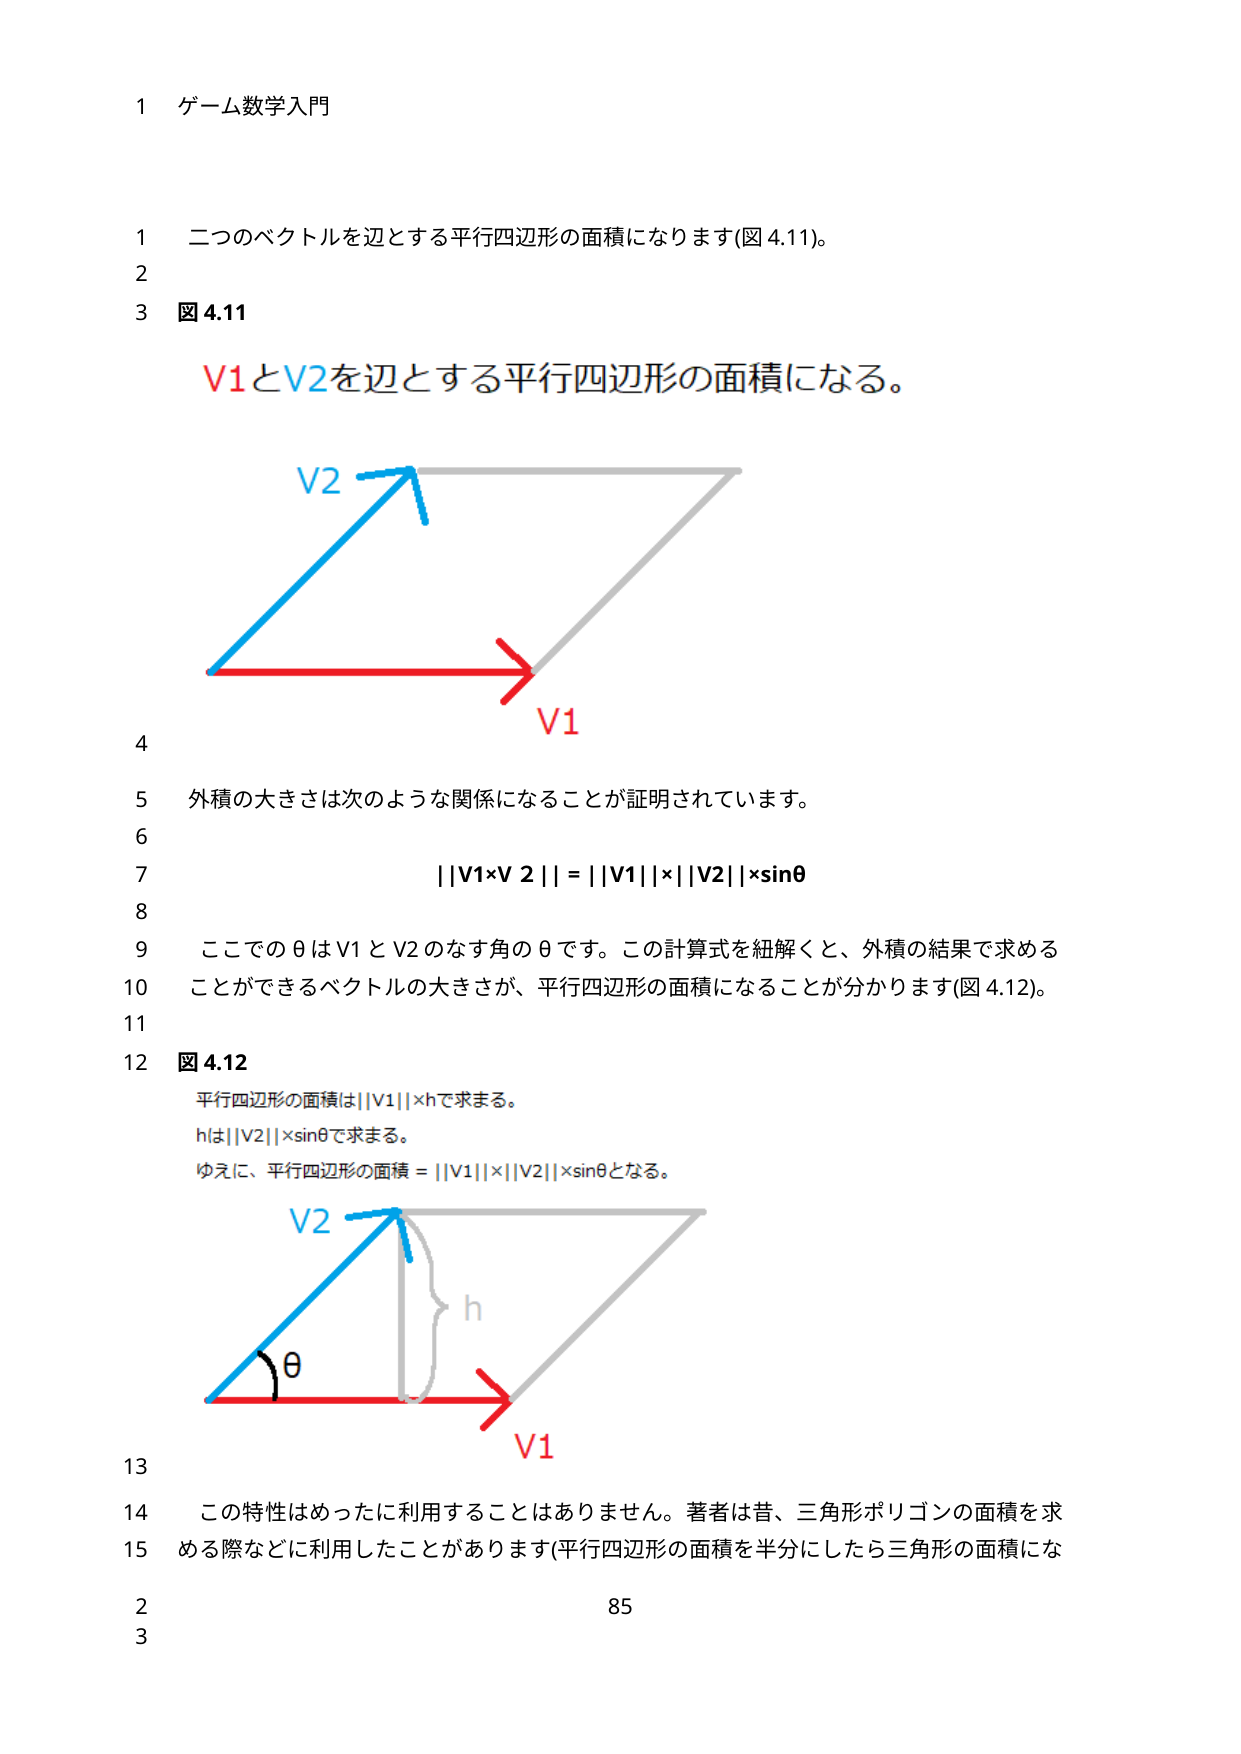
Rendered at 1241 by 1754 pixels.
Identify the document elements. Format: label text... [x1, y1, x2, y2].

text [177, 1492, 1063, 1567]
text 図4.12 [177, 1042, 1063, 1079]
text ||V1×V２|| = ||V1||×||V2||×sinθ [177, 854, 1063, 892]
text ここでのθはV1とV2のなす角のθです。この計算式を紐解くと、外積の結果で求めることができるベクトルの大きさが、平行四辺形の面積になることが分かります(図4.12)。 [177, 929, 1063, 1004]
text 外積の大きさは次のような関係になることが証明されています。 [177, 779, 1063, 817]
text 図4.11 [177, 292, 1063, 329]
picture [177, 1079, 908, 1475]
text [177, 217, 1063, 254]
picture [177, 329, 958, 752]
